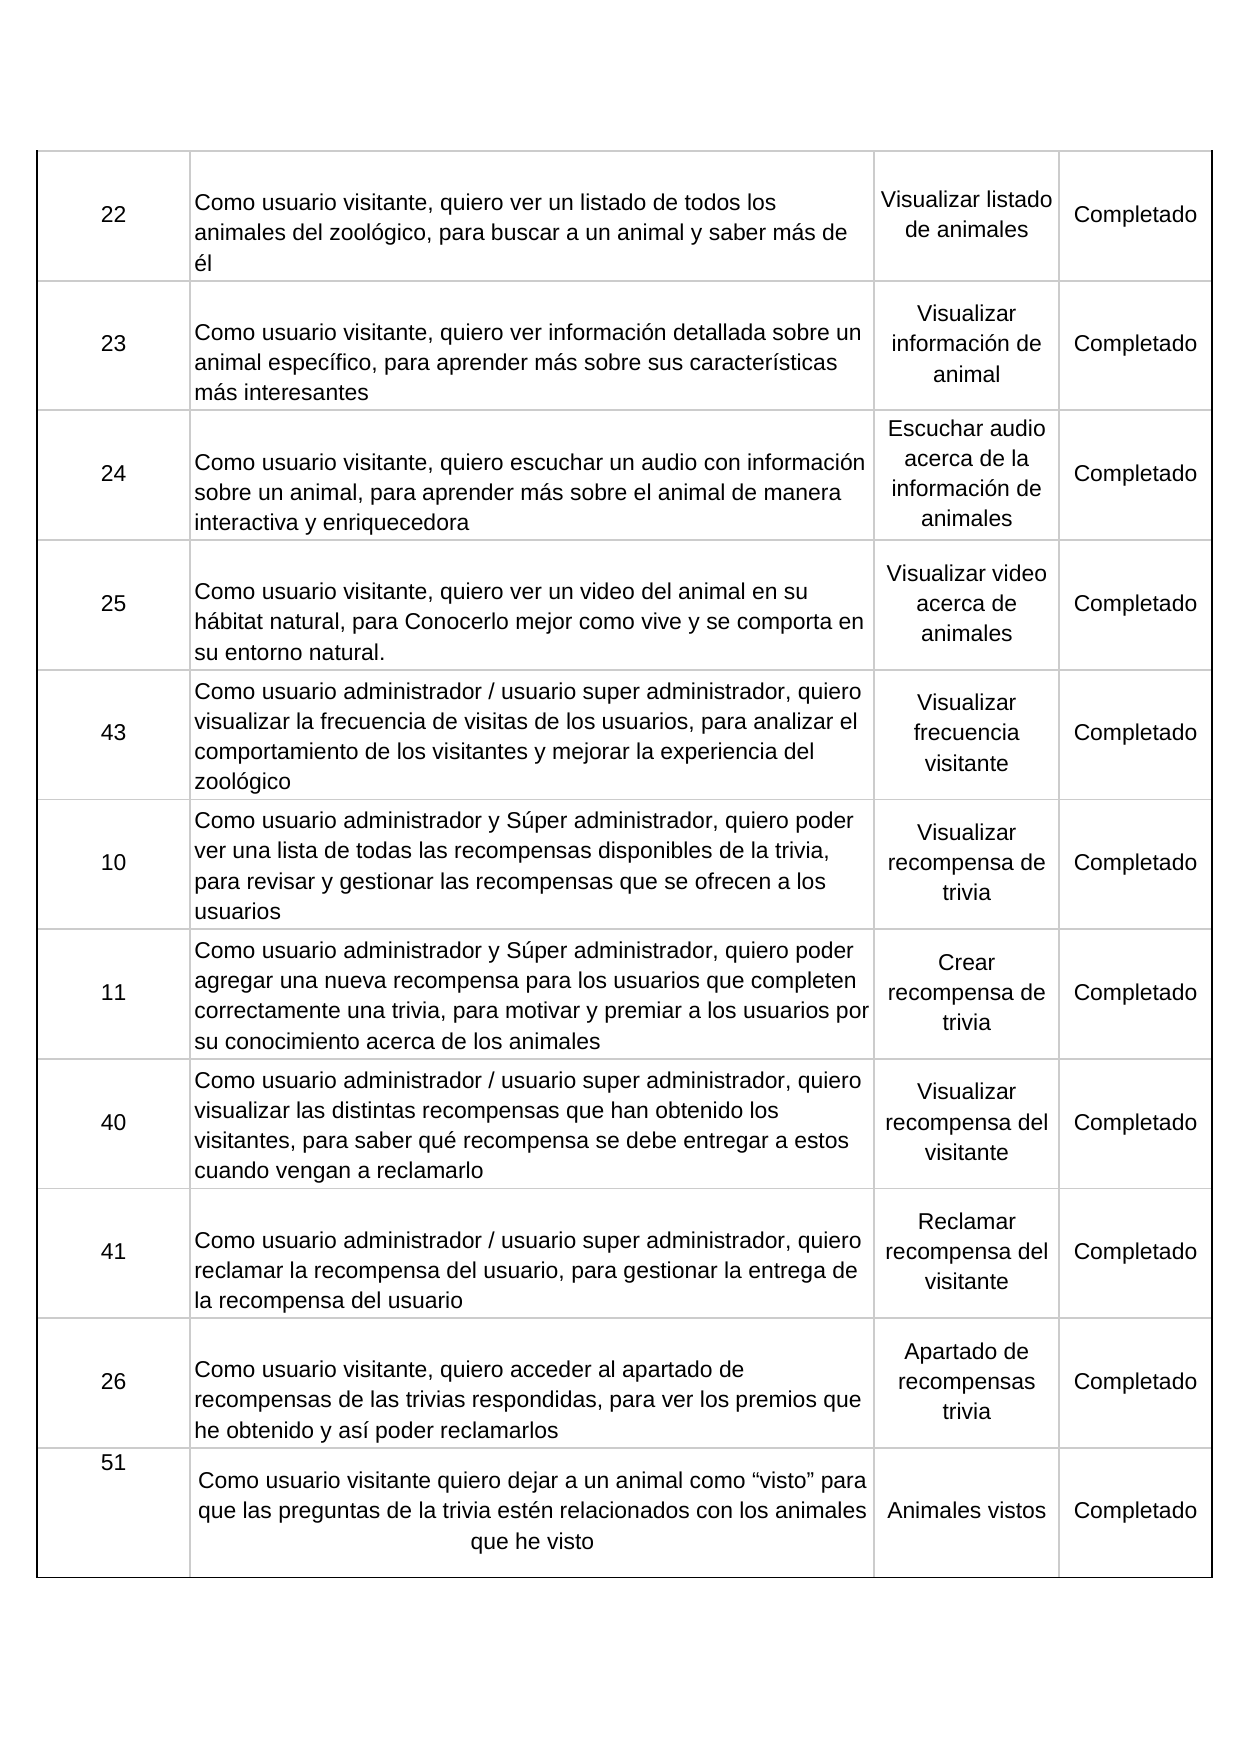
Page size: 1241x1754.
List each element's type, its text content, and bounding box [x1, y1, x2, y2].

table_cell 22 [38, 152, 189, 280]
table_cell Como usuario visitante, quiero ver un video del animal en su hábitat natural, para Conocerlo mejor como vive y se comporta en su entorno natural. [191, 541, 873, 669]
table_cell Como usuario administrador / usuario super administrador, quiero visualizar las distintas recompensas que han obtenido los visitantes, para saber qué recompensa se debe entregar a estos cuando vengan a reclamarlo [191, 1060, 873, 1187]
table_cell 25 [38, 541, 189, 669]
table_cell Como usuario administrador y Súper administrador, quiero poder agregar una nueva recompensa para los usuarios que completen correctamente una trivia, para motivar y premiar a los usuarios por su conocimiento acerca de los animales [191, 930, 873, 1058]
table_cell Como usuario visitante, quiero acceder al apartado de recompensas de las trivias respondidas, para ver los premios que he obtenido y así poder reclamarlos [191, 1319, 873, 1447]
table_cell 51 [38, 1449, 189, 1577]
table_cell 23 [38, 282, 189, 409]
table_cell Visualizar video acerca de animales [875, 541, 1058, 669]
table_cell 41 [38, 1189, 189, 1317]
table_cell 10 [38, 800, 189, 928]
table_cell Completado [1060, 411, 1211, 539]
table_cell Completado [1060, 1449, 1211, 1577]
table_cell Completado [1060, 152, 1211, 280]
table_cell Completado [1060, 671, 1211, 798]
table_cell Completado [1060, 1319, 1211, 1447]
table_cell Crear recompensa de trivia [875, 930, 1058, 1058]
table_cell Como usuario visitante, quiero escuchar un audio con información sobre un animal, para aprender más sobre el animal de manera interactiva y enriquecedora [191, 411, 873, 539]
table_cell Visualizar frecuencia visitante [875, 671, 1058, 798]
table_cell Visualizar recompensa de trivia [875, 800, 1058, 928]
table_cell Visualizar listado de animales [875, 152, 1058, 280]
table_cell Como usuario administrador y Súper administrador, quiero poder ver una lista de todas las recompensas disponibles de la trivia, para revisar y gestionar las recompensas que se ofrecen a los usuarios [191, 800, 873, 928]
table_cell Reclamar recompensa del visitante [875, 1189, 1058, 1317]
table_cell Completado [1060, 1060, 1211, 1187]
table_cell 11 [38, 930, 189, 1058]
table_cell 43 [38, 671, 189, 798]
table_cell Como usuario visitante, quiero ver información detallada sobre un animal específico, para aprender más sobre sus características más interesantes [191, 282, 873, 409]
table_cell Completado [1060, 930, 1211, 1058]
table_cell Animales vistos [875, 1449, 1058, 1577]
table_cell 40 [38, 1060, 189, 1187]
table_cell Escuchar audio acerca de la información de animales [875, 411, 1058, 539]
table_cell Completado [1060, 800, 1211, 928]
table_cell Completado [1060, 541, 1211, 669]
table_cell Completado [1060, 1189, 1211, 1317]
table_cell Apartado de recompensas trivia [875, 1319, 1058, 1447]
table_cell Completado [1060, 282, 1211, 409]
table_cell 24 [38, 411, 189, 539]
table_cell Como usuario visitante, quiero ver un listado de todos los animales del zoológico, para buscar a un animal y saber más de él [191, 152, 873, 280]
table_cell Visualizar información de animal [875, 282, 1058, 409]
table_cell Como usuario administrador / usuario super administrador, quiero visualizar la frecuencia de visitas de los usuarios, para analizar el comportamiento de los visitantes y mejorar la experiencia del zoológico [191, 671, 873, 798]
table_cell Visualizar recompensa del visitante [875, 1060, 1058, 1187]
table_cell Como usuario visitante quiero dejar a un animal como “visto” para que las preguntas de la trivia estén relacionados con los animales que he visto [191, 1449, 873, 1577]
table_cell 26 [38, 1319, 189, 1447]
table_cell Como usuario administrador / usuario super administrador, quiero reclamar la recompensa del usuario, para gestionar la entrega de la recompensa del usuario [191, 1189, 873, 1317]
